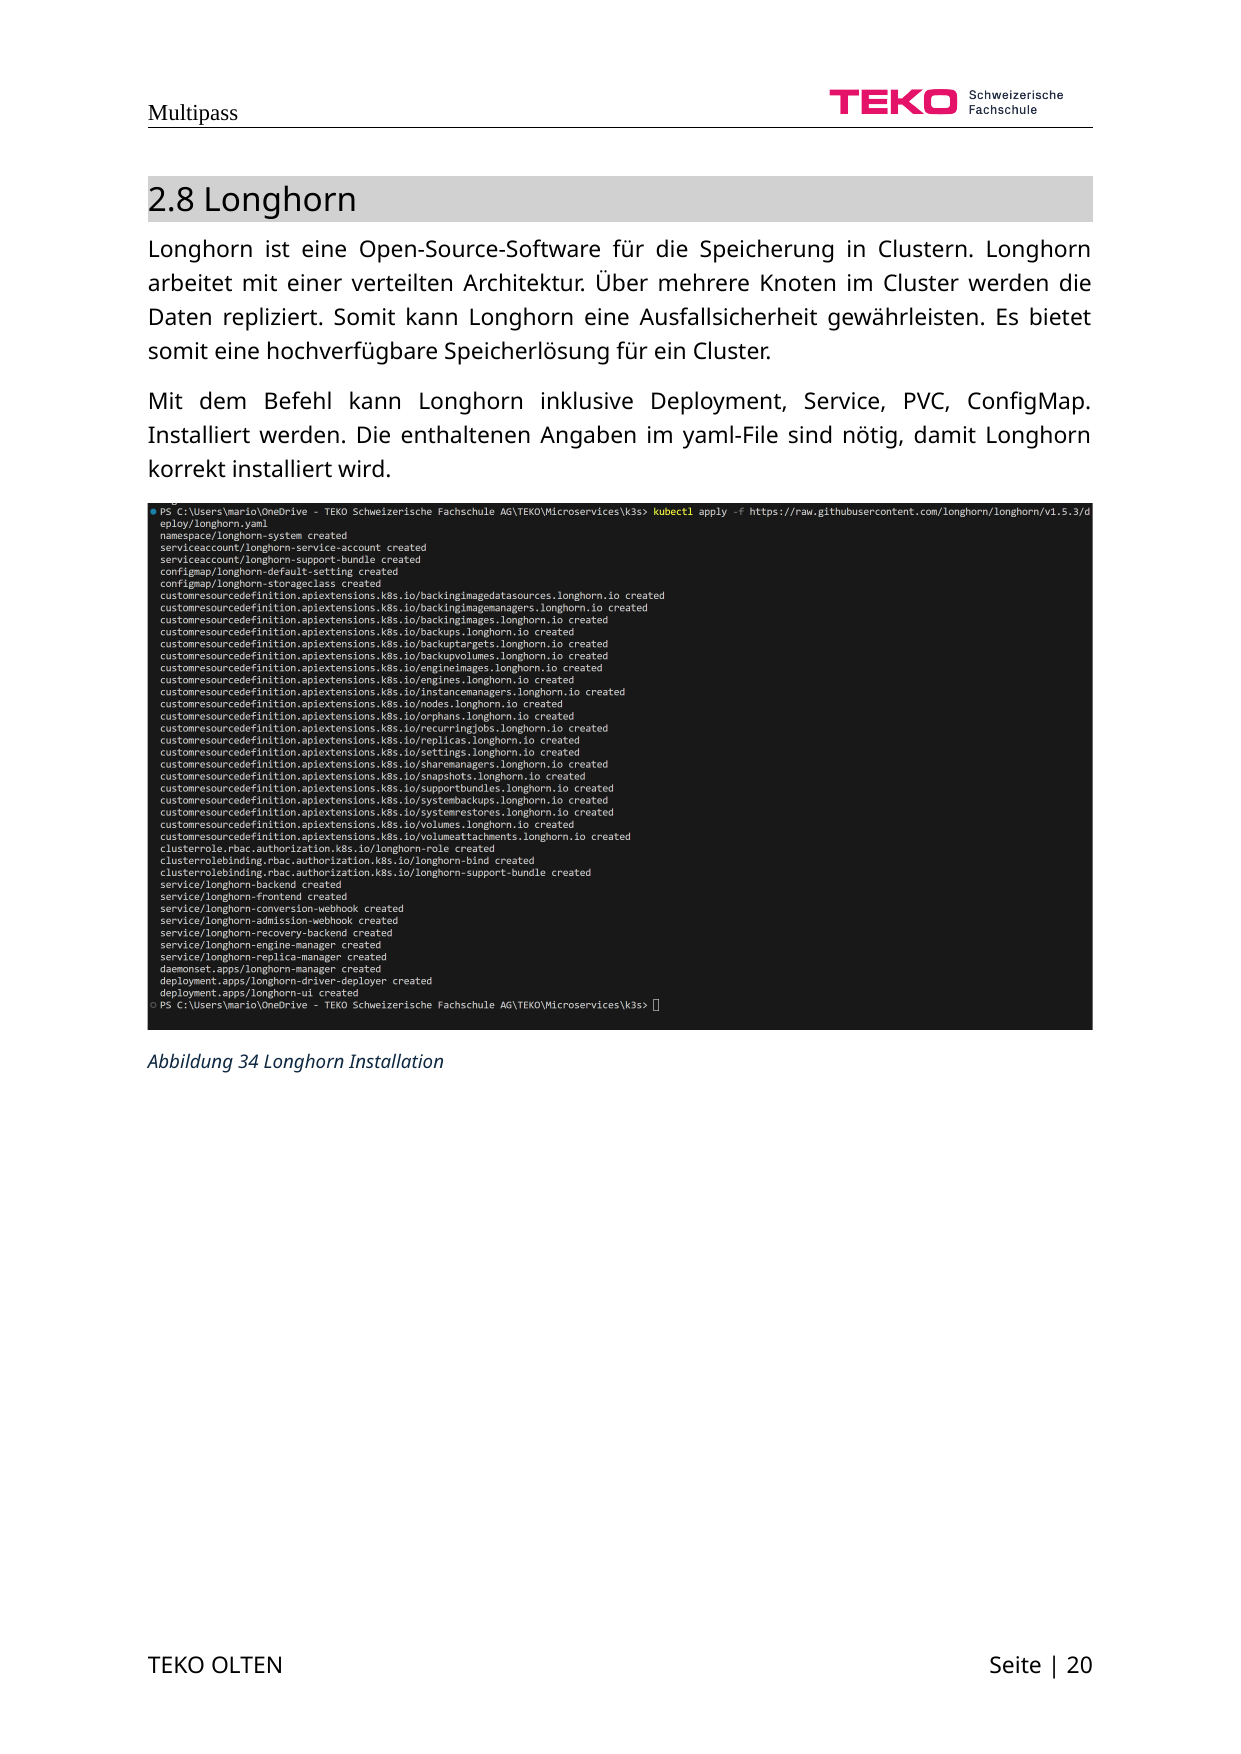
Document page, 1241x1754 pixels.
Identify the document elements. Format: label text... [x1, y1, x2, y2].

subtitle 2.8 Longhorn [148, 176, 1093, 222]
picture [147, 503, 1093, 1030]
picture [805, 61, 1097, 139]
text Mit dem Befehl kann Longhorn inklusive Deployment, Service, PVC, ConfigMap. Installiert werden. Die enthaltenen Angaben im yaml-File sind nötig, damit Longhorn korrekt installiert wird. [148, 385, 1093, 484]
text Longhorn ist eine Open-Source-Software für die Speicherung in Clustern. Longhorn arbeitet mit einer verteilten Architektur. Über mehrere Knoten im Cluster werden die Daten repliziert. Somit kann Longhorn eine Ausfallsicherheit gewährleisten. Es bietet somit eine hochverfügbare Speicherlösung für ein Cluster. [148, 233, 1093, 366]
text Abbildung 34 Longhorn Installation [148, 1048, 1093, 1074]
